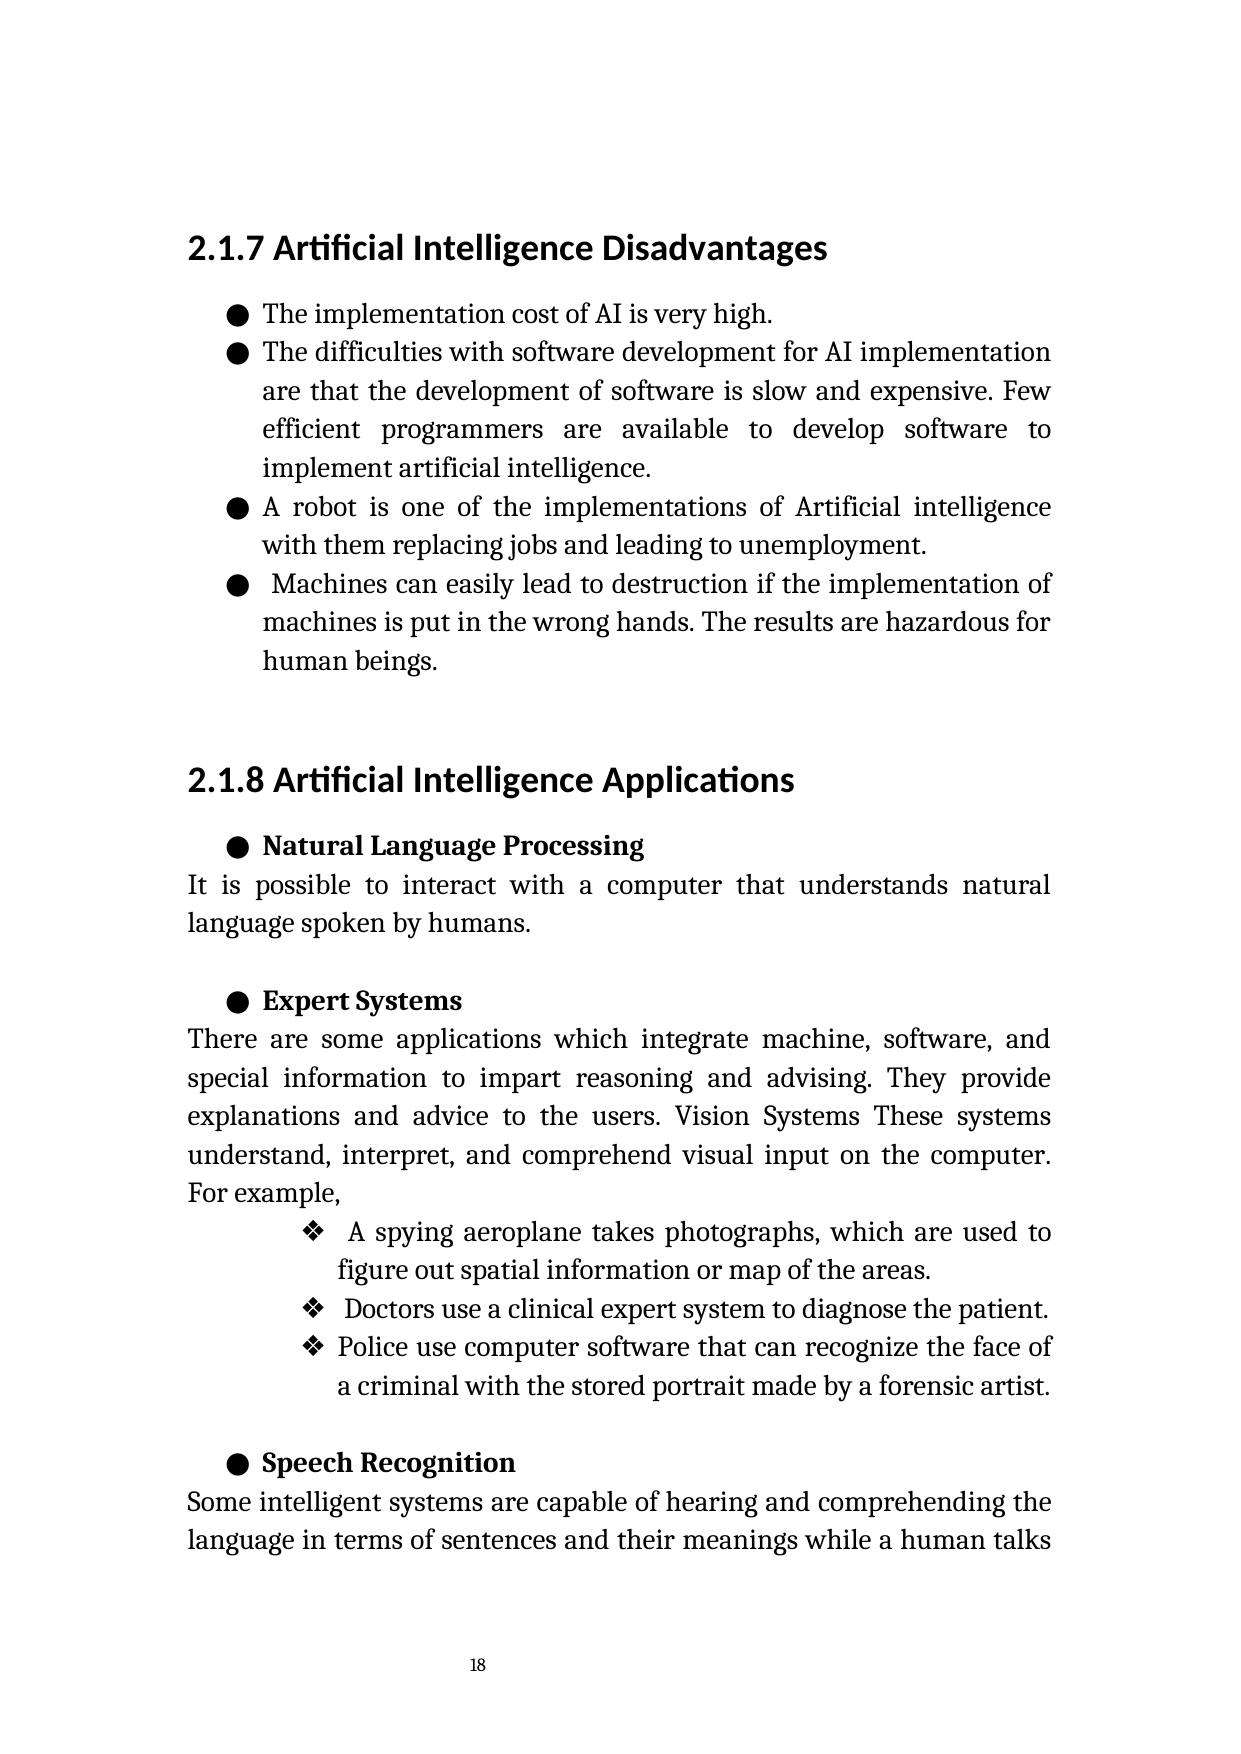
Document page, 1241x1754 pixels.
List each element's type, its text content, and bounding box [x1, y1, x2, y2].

list Speech Recognition [225, 1446, 1053, 1480]
list Doctors use a clinical expert system to diagnose the patient. [300, 1292, 1053, 1326]
list A robot is one of the implementations of Artificial intelligence with them replacing jobs and leading to unemployment. [225, 490, 1053, 562]
list The implementation cost of AI is very high. [225, 297, 1053, 331]
list A spying aeroplane takes photographs, which are used to figure out spatial information or map of the areas. [300, 1215, 1053, 1287]
text 2.1.8 Artificial Intelligence Applications [187, 756, 1053, 802]
text There are some applications which integrate machine, software, and special information to impart reasoning and advising. They provide explanations and advice to the users. Vision Systems These systems understand, interpret, and comprehend visual input on the computer. For example, [187, 1022, 1053, 1210]
list Police use computer software that can recognize the face of a criminal with the stored portrait made by a forensic artist. [300, 1331, 1053, 1403]
list Machines can easily lead to destruction if the implementation of machines is put in the wrong hands. The results are hazardous for human beings. [225, 567, 1053, 677]
text It is possible to interact with a computer that understands natural language spoken by humans. [187, 868, 1053, 940]
list The difficulties with software development for AI implementation are that the development of software is slow and expensive. Few efficient programmers are available to develop software to implement artificial intelligence. [225, 336, 1053, 485]
list Natural Language Processing [225, 829, 1053, 863]
text 2.1.7 Artificial Intelligence Disadvantages [187, 223, 1053, 269]
list Expert Systems [225, 984, 1053, 1017]
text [187, 1485, 1053, 1557]
